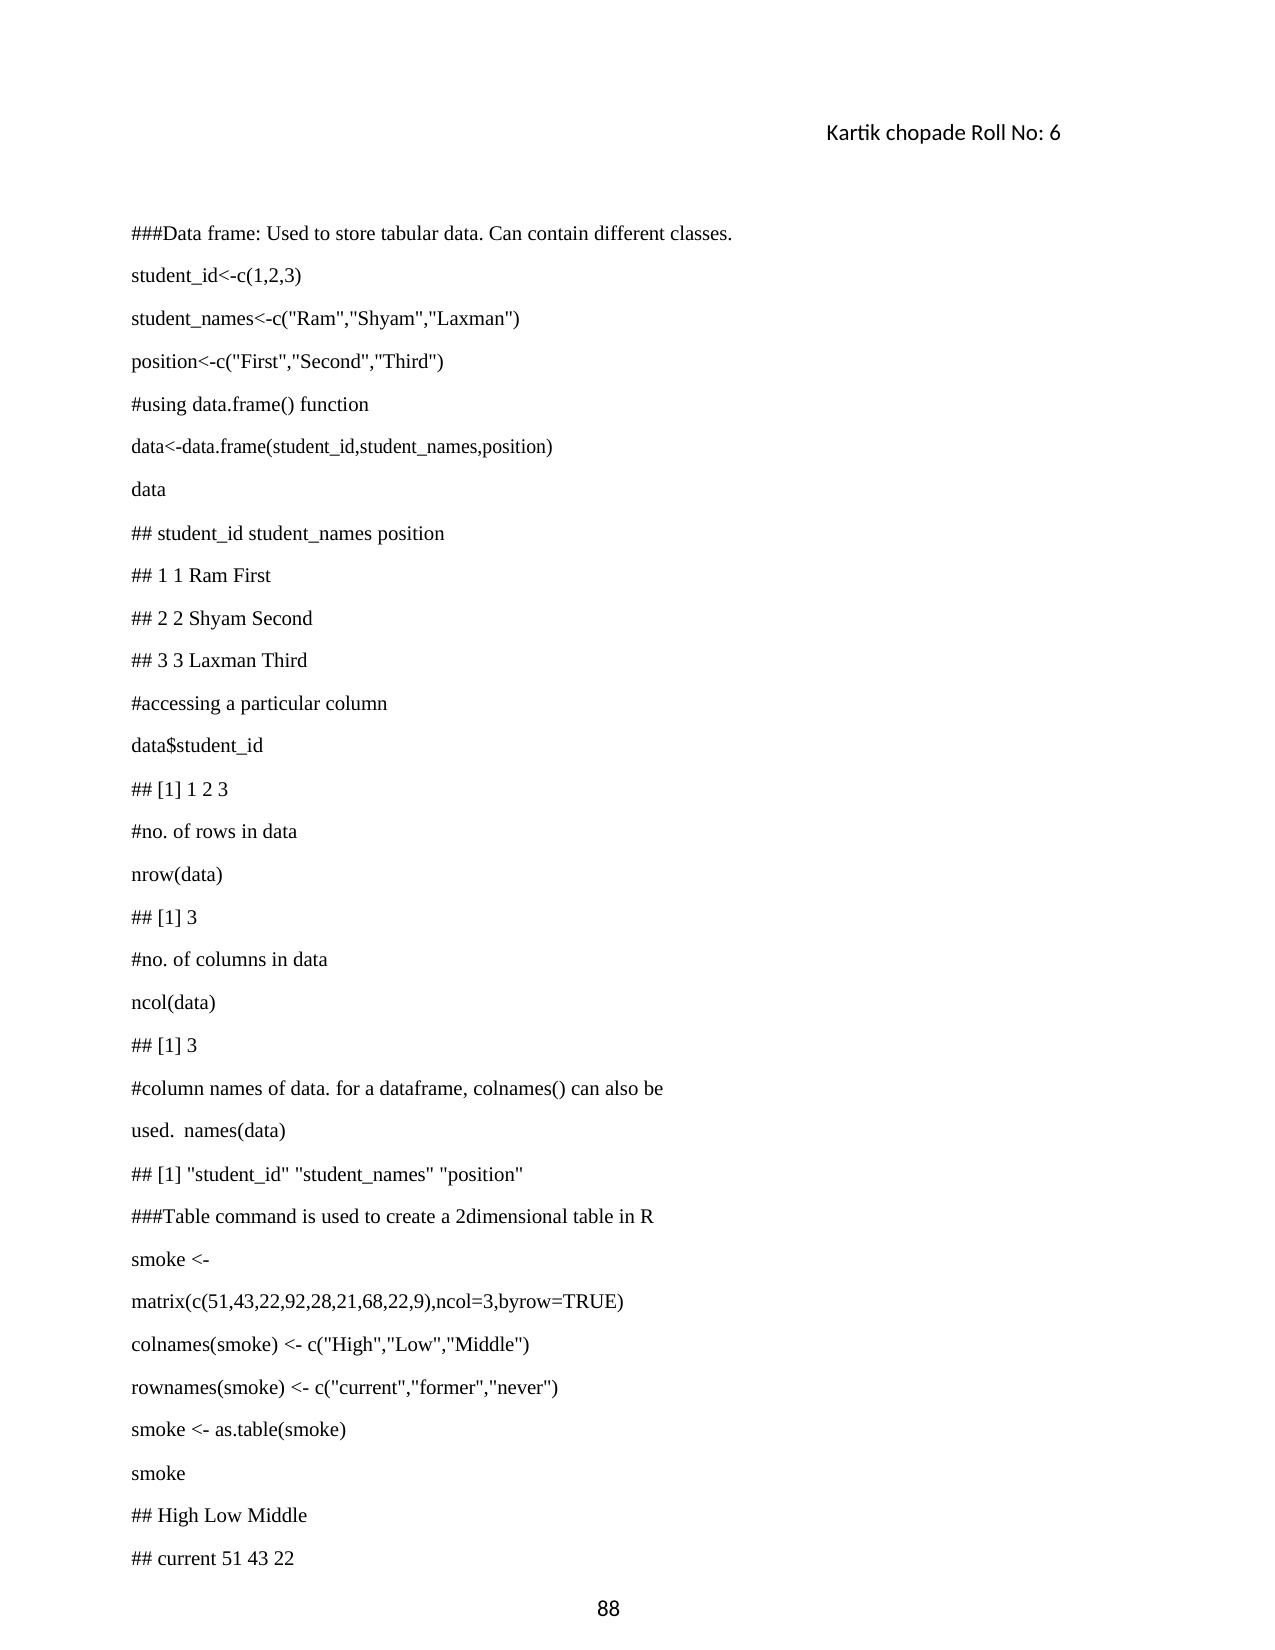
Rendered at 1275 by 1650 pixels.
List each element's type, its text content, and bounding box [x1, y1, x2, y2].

text #no. of columns in data ncol(data) [131, 947, 398, 1014]
text ## student_id student_names position [131, 521, 1096, 544]
text ## current 51 43 22 [131, 1546, 1096, 1570]
text data<-data.frame(student_id,student_names,position) data [131, 434, 586, 501]
text student_names<-c("Ram","Shyam","Laxman") position<-c("First","Second","Third") [131, 306, 524, 373]
text #no. of rows in data nrow(data) [131, 819, 303, 886]
text ## 3 3 Laxman Third [131, 648, 1096, 672]
text ## [1] 1 2 3 [131, 777, 1096, 801]
text ## [1] 3 [131, 1033, 1096, 1057]
text #using data.frame() function [131, 392, 1096, 416]
text ## High Low Middle [131, 1503, 1096, 1527]
text ## [1] 3 [131, 905, 1096, 929]
text ## 2 2 Shyam Second [131, 606, 1096, 630]
text ###Table command is used to create a 2dimensional table in R smoke <- matrix(c(51,43,22,92,28,21,68,22,9),ncol=3,byrow=TRUE) colnames(smoke) <- c("High","Low","Middle") [131, 1204, 704, 1356]
text ## [1] "student_id" "student_names" "position" [131, 1162, 1096, 1186]
text ###Data frame: Used to store tabular data. Can contain different classes. student_id<-c(1,2,3) [131, 221, 735, 287]
text rownames(smoke) <- c("current","former","never") smoke <- as.table(smoke) [131, 1375, 606, 1441]
text #accessing a particular column data$student_id [131, 691, 398, 757]
text smoke [131, 1460, 1096, 1484]
text #column names of data. for a dataframe, colnames() can also be used. names(data) [131, 1076, 709, 1142]
text ## 1 1 Ram First [131, 563, 1096, 587]
